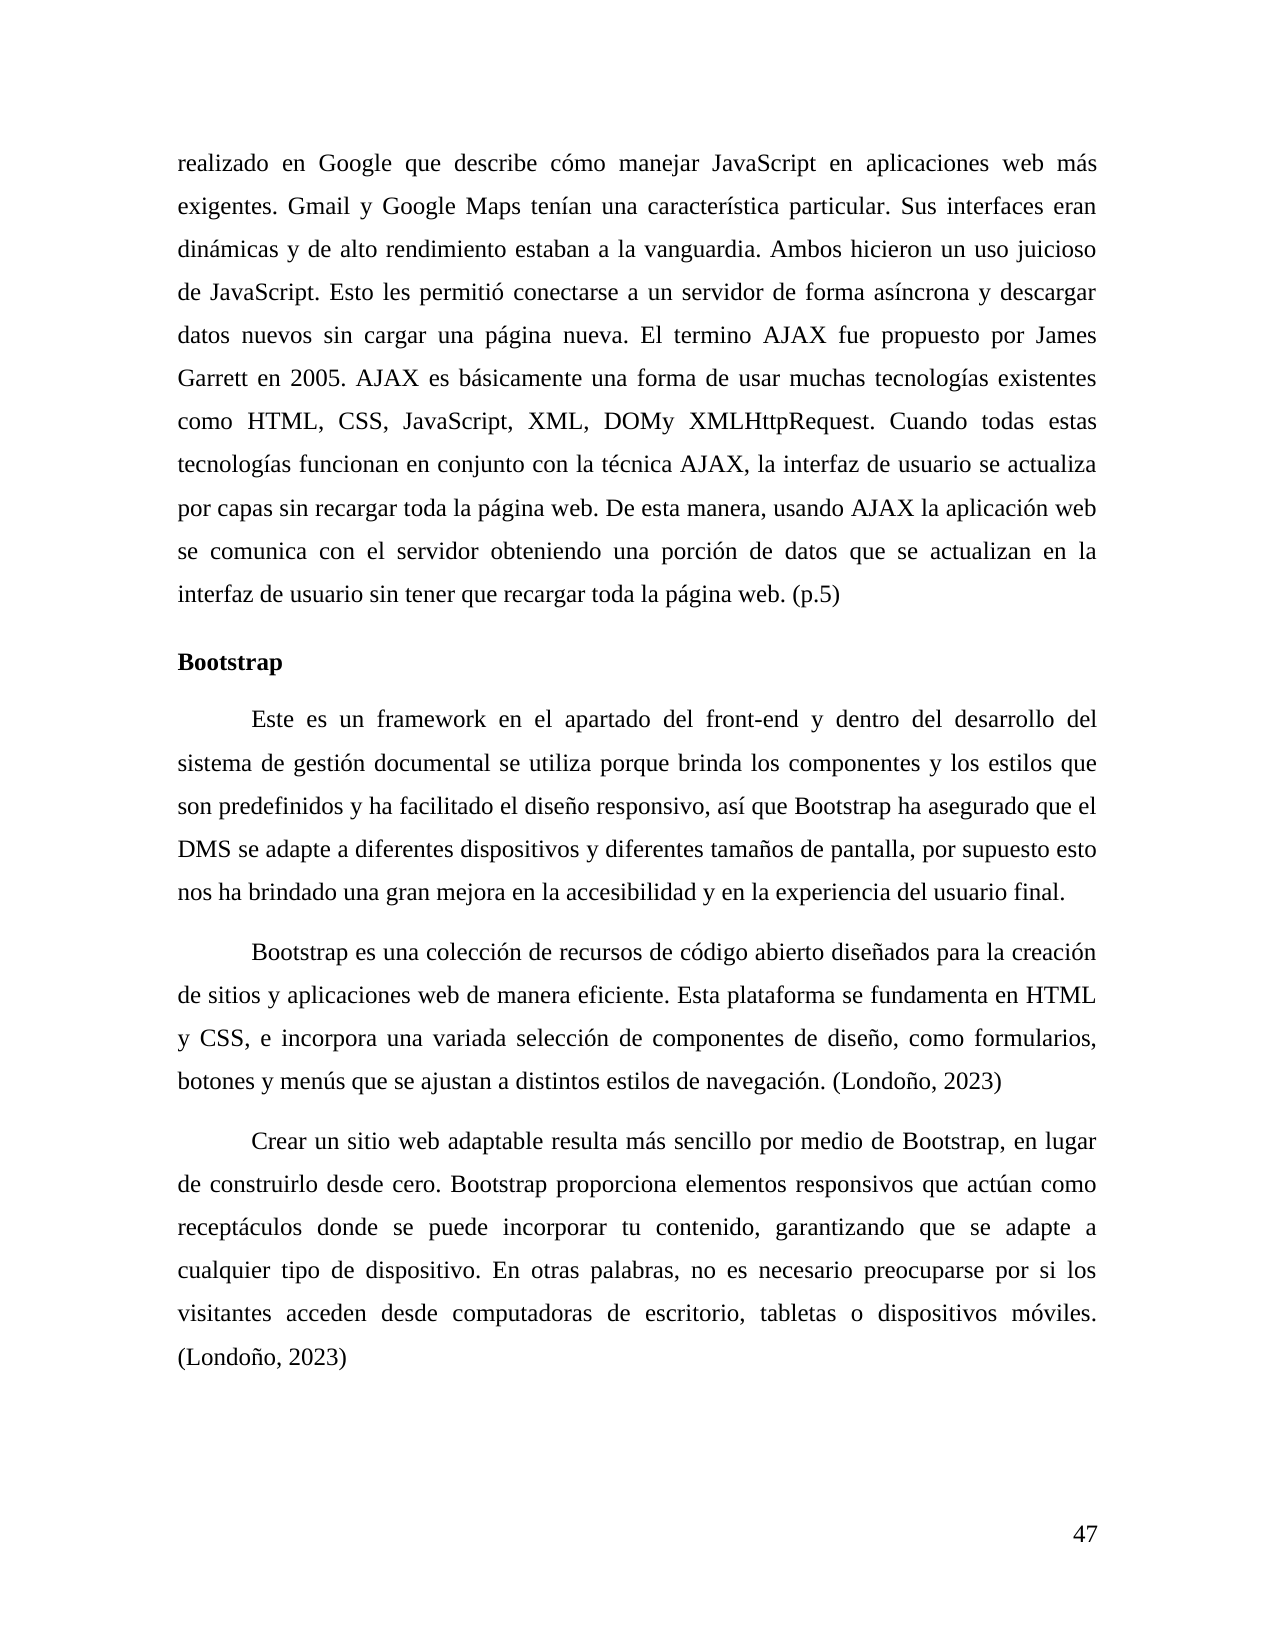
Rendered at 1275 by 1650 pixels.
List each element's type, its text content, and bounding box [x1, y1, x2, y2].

text Bootstrap es una colección de recursos de código abierto diseñados para la creación de sitios y aplicaciones web de manera eficiente. Esta plataforma se fundamenta en HTML y CSS, e incorpora una variada selección de componentes de diseño, como formularios, botones y menús que se ajustan a distintos estilos de navegación. [177, 937, 1098, 1095]
text Este es un framework en el apartado del front-end y dentro del desarrollo del sistema de gestión documental se utiliza porque brinda los componentes y los estilos que son predefinidos y ha facilitado el diseño responsivo, así que Bootstrap ha asegurado que el DMS se adapte a diferentes dispositivos y diferentes tamaños de pantalla, por supuesto esto nos ha brindado una gran mejora en la accesibilidad y en la experiencia del usuario final. [177, 704, 1098, 906]
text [177, 148, 1098, 608]
text Crear un sitio web adaptable resulta más sencillo por medio de Bootstrap, en lugar de construirlo desde cero. Bootstrap proporciona elementos responsivos que actúan como receptáculos donde se puede incorporar tu contenido, garantizando que se adapte a cualquier tipo de dispositivo. En otras palabras, no es necesario preocuparse por si los visitantes acceden desde computadoras de escritorio, tabletas o dispositivos móviles. [177, 1126, 1098, 1370]
subtitle Bootstrap [177, 647, 1098, 676]
